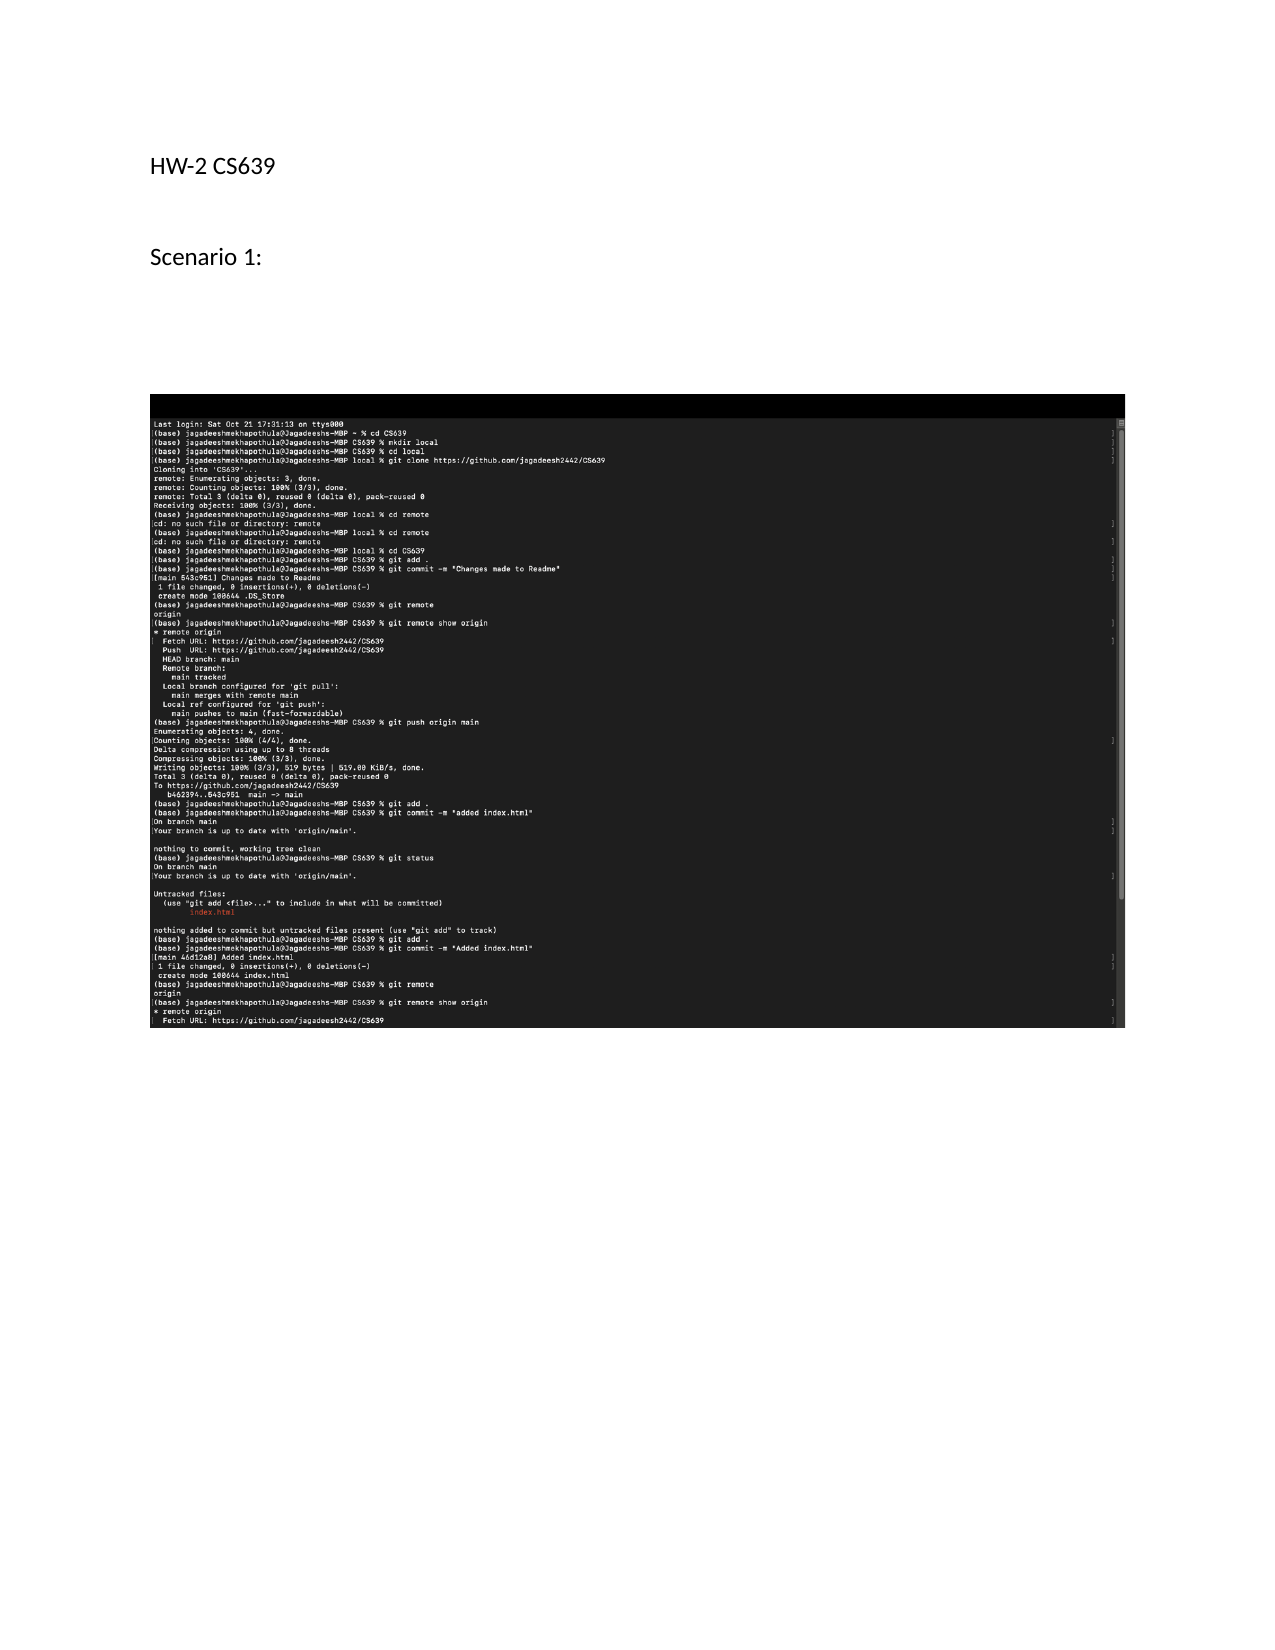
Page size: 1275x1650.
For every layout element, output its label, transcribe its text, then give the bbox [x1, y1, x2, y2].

picture [150, 394, 1125, 1028]
text Scenario 1: [150, 242, 1125, 272]
text HW-2 CS639 [150, 150, 1125, 181]
